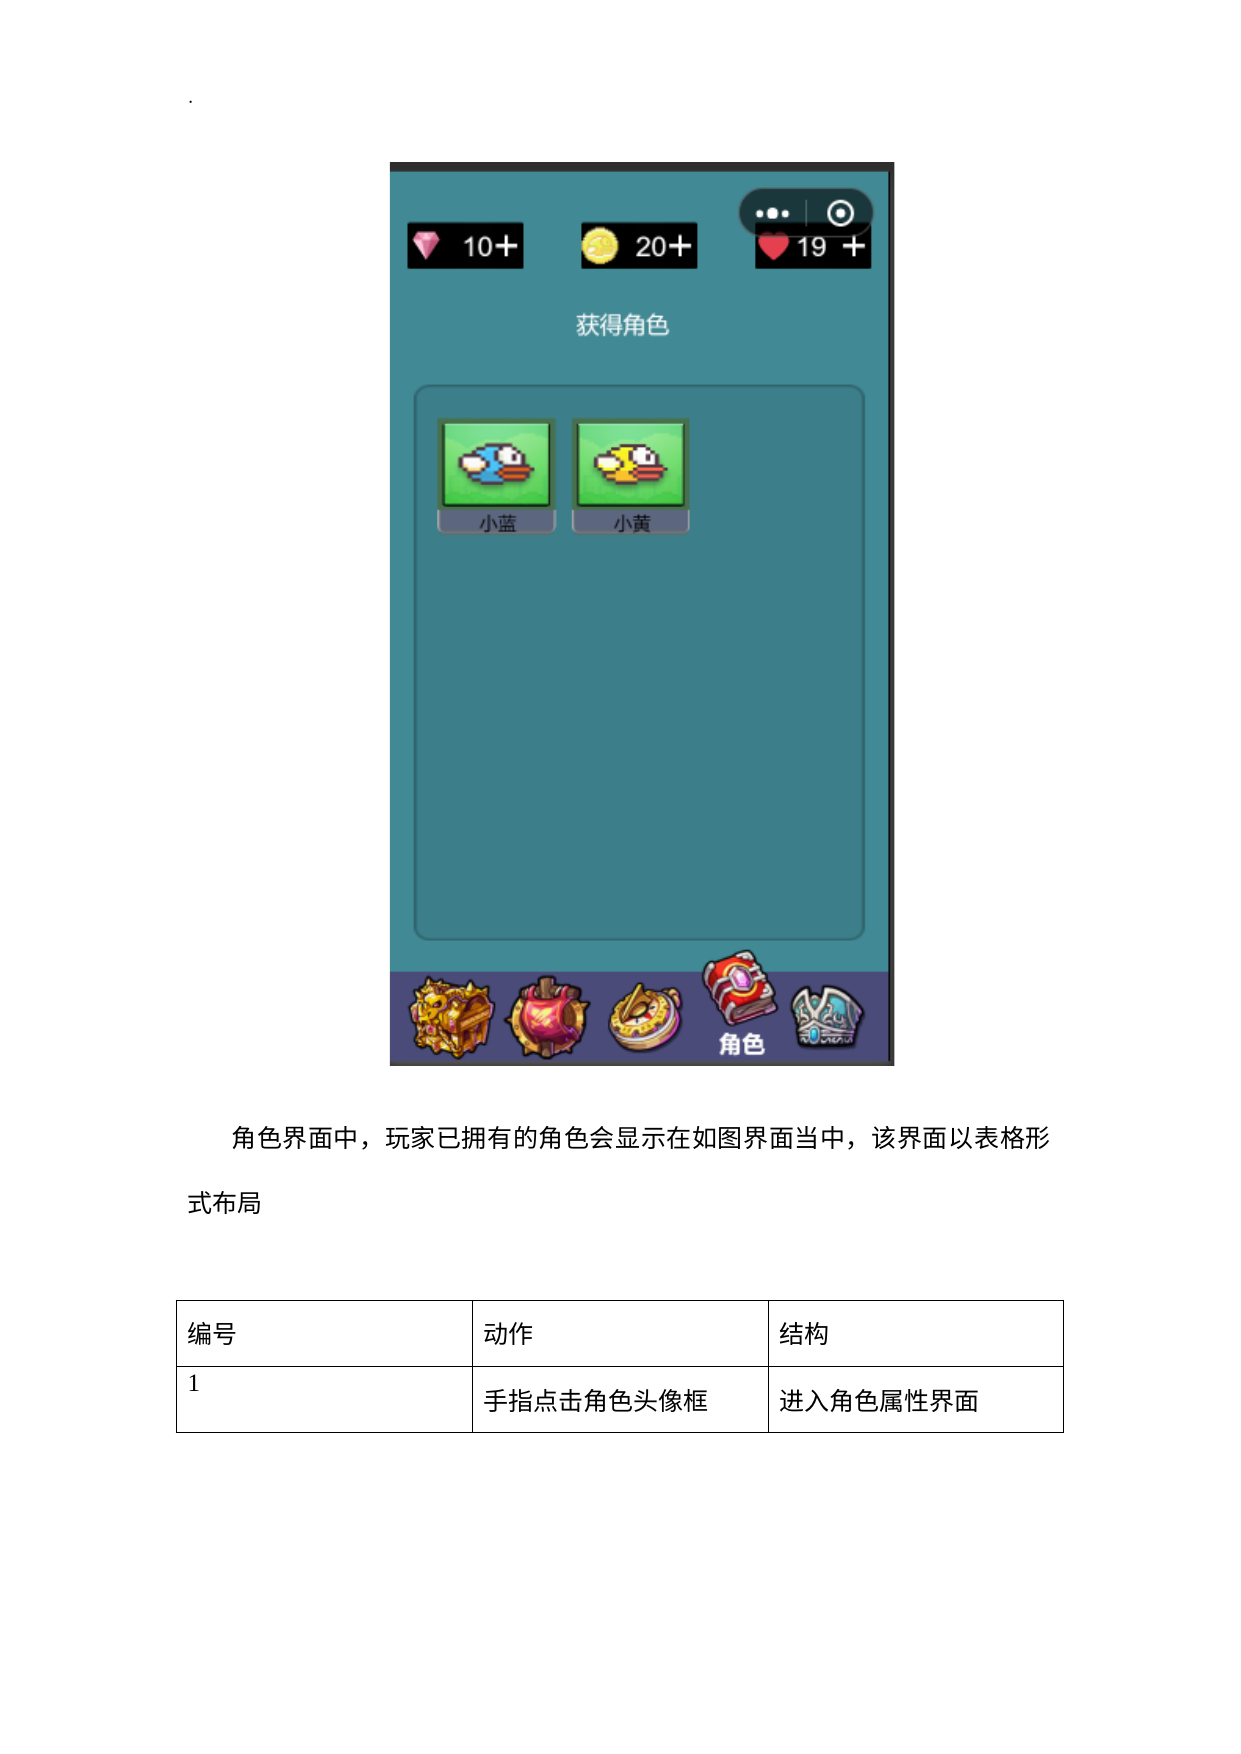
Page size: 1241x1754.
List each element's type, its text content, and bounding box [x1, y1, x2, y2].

table_cell 手指点击角色头像框 [473, 1367, 768, 1432]
table_header 编号 [177, 1301, 472, 1366]
table_header 动作 [473, 1301, 768, 1366]
table_cell 进入角色属性界面 [769, 1367, 1063, 1432]
table_header 结构 [769, 1301, 1063, 1366]
picture [389, 162, 895, 1066]
table_cell 1 [177, 1367, 472, 1432]
text 角色界面中，玩家已拥有的角色会显示在如图界面当中，该界面以表格形式布局 [187, 1104, 1053, 1234]
